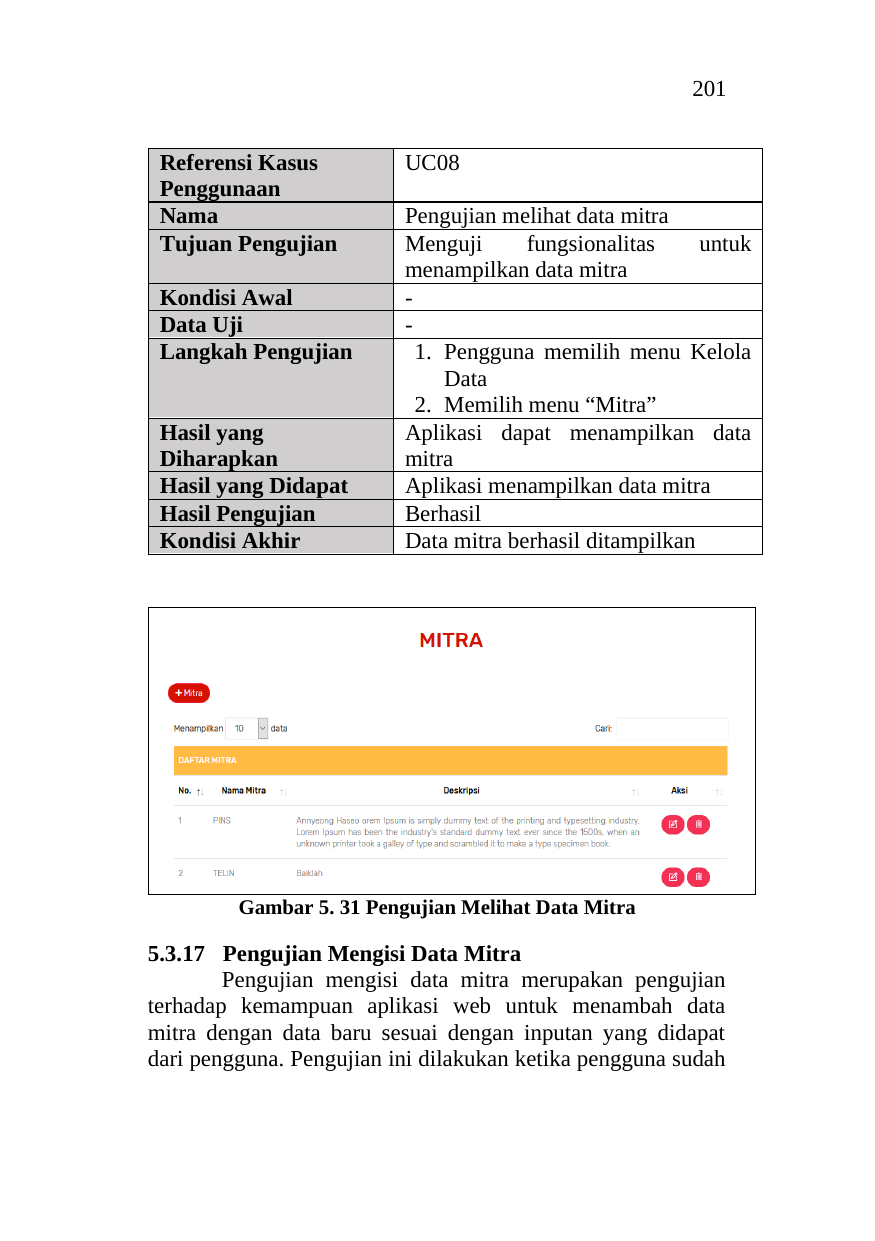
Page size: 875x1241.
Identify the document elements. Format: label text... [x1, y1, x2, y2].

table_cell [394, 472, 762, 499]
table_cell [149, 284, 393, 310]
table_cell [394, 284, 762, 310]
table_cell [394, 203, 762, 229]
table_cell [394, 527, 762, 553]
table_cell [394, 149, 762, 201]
picture [149, 608, 755, 894]
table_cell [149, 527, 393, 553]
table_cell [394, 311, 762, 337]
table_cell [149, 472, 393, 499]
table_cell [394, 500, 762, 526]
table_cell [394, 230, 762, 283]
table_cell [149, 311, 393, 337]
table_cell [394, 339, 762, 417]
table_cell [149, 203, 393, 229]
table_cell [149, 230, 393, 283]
subtitle Pengujian Mengisi Data Mitra [148, 940, 726, 966]
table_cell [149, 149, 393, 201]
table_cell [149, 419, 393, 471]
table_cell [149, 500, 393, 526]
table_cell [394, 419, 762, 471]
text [148, 966, 726, 1071]
text Gambar 5. 31 Pengujian Melihat Data Mitra [148, 895, 726, 919]
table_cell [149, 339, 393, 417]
